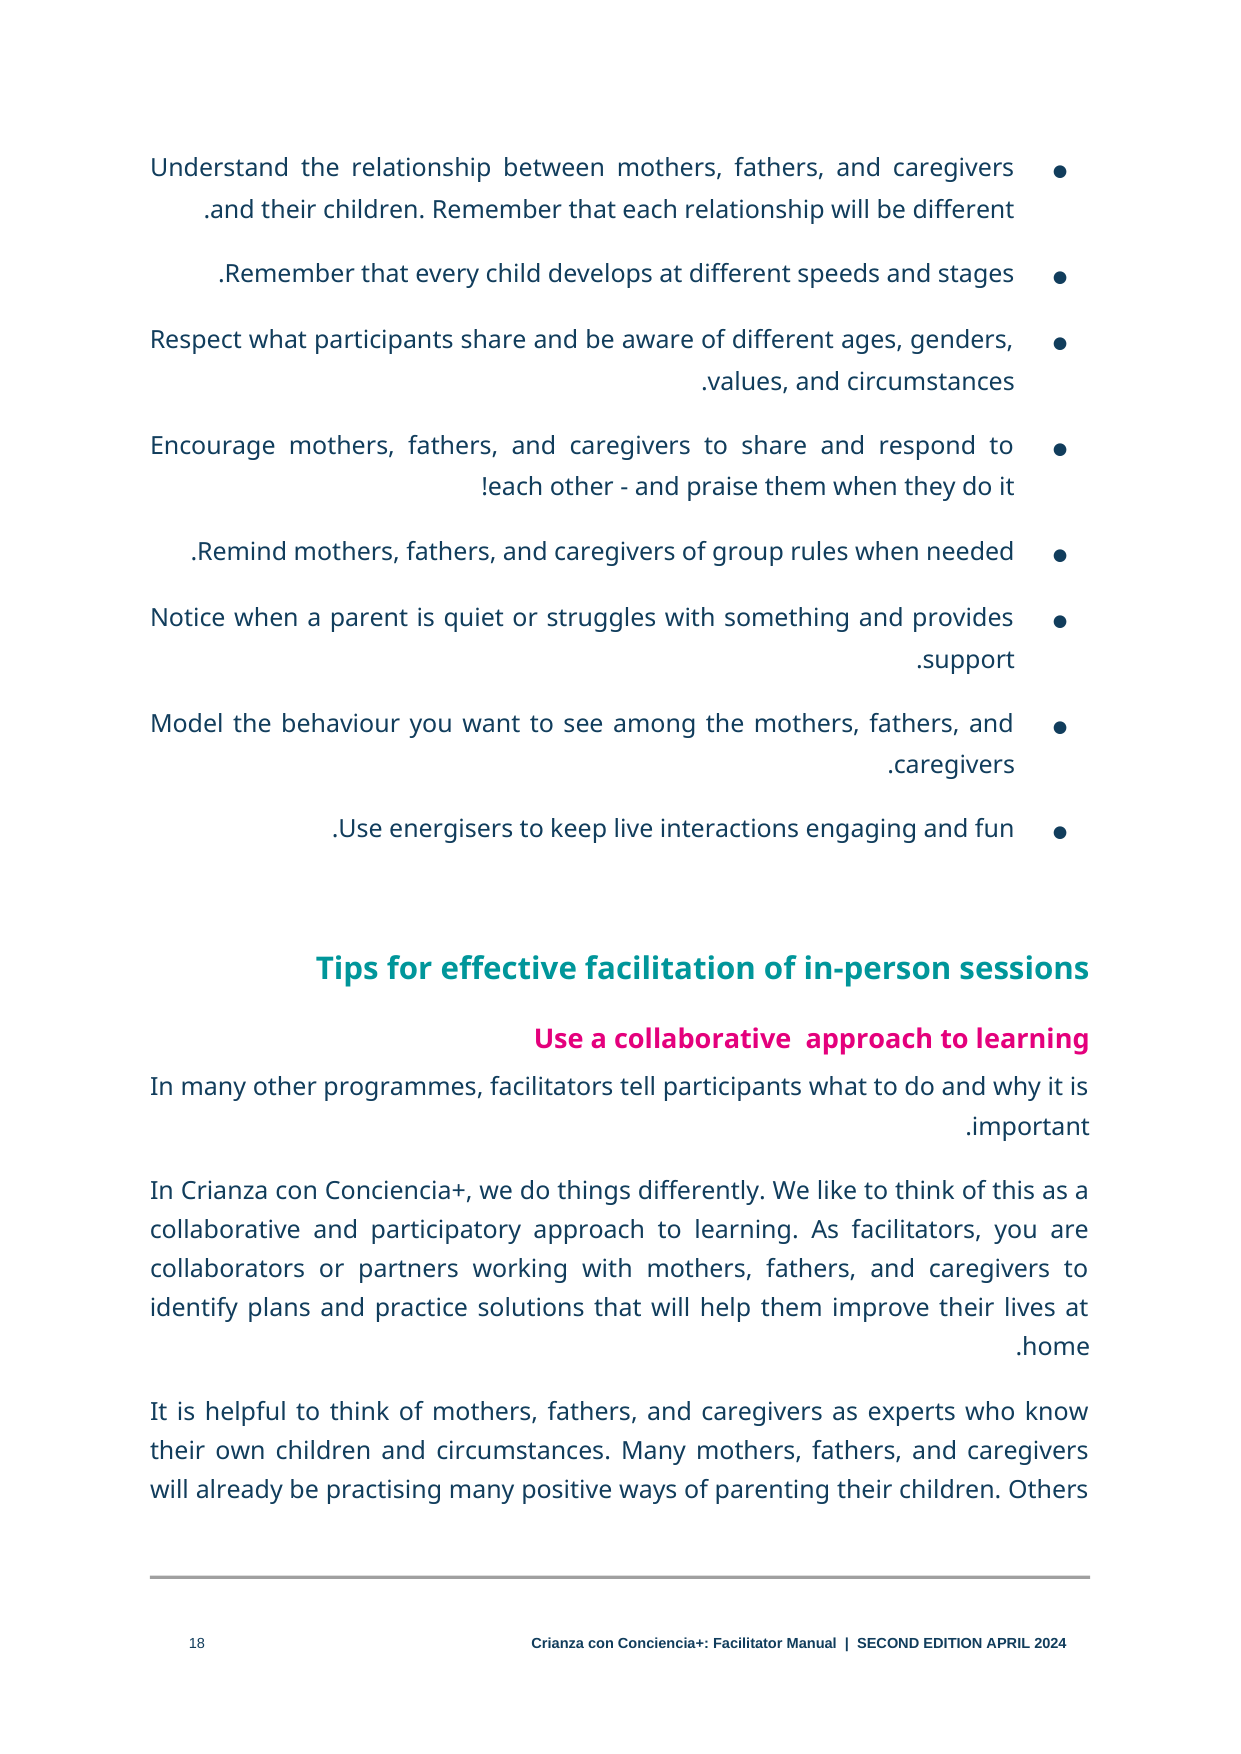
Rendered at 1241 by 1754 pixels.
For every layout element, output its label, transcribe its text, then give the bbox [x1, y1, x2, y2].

list Respect what participants share and be aware of different ages, genders, values, and circumstances. [150, 322, 1053, 398]
list Encourage mothers, fathers, and caregivers to share and respond to each other - and praise them when they do it! [150, 428, 1053, 503]
list Use energisers to keep live interactions engaging and fun. [150, 811, 1053, 847]
list Remember that every child develops at different speeds and stages. [150, 256, 1053, 292]
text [150, 1393, 1090, 1506]
list Understand the relationship between mothers, fathers, and caregivers and their children. Remember that each relationship will be different. [150, 150, 1053, 225]
list Notice when a parent is quiet or struggles with something and provides support. [150, 600, 1053, 675]
text In many other programmes, facilitators tell participants what to do and why it is important. [150, 1069, 1090, 1142]
list Remind mothers, fathers, and caregivers of group rules when needed. [150, 533, 1053, 569]
list Model the behaviour you want to see among the mothers, fathers, and caregivers. [150, 705, 1053, 781]
subtitle Use a collaborative approach to learning [150, 1020, 1090, 1057]
subtitle Tips for effective facilitation of in-person sessions [150, 946, 1090, 988]
text In Crianza con Conciencia+, we do things differently. We like to think of this as a collaborative and participatory approach to learning. As facilitators, you are collaborators or partners working with mothers, fathers, and caregivers to identify plans and practice solutions that will help them improve their lives at home. [150, 1172, 1090, 1363]
